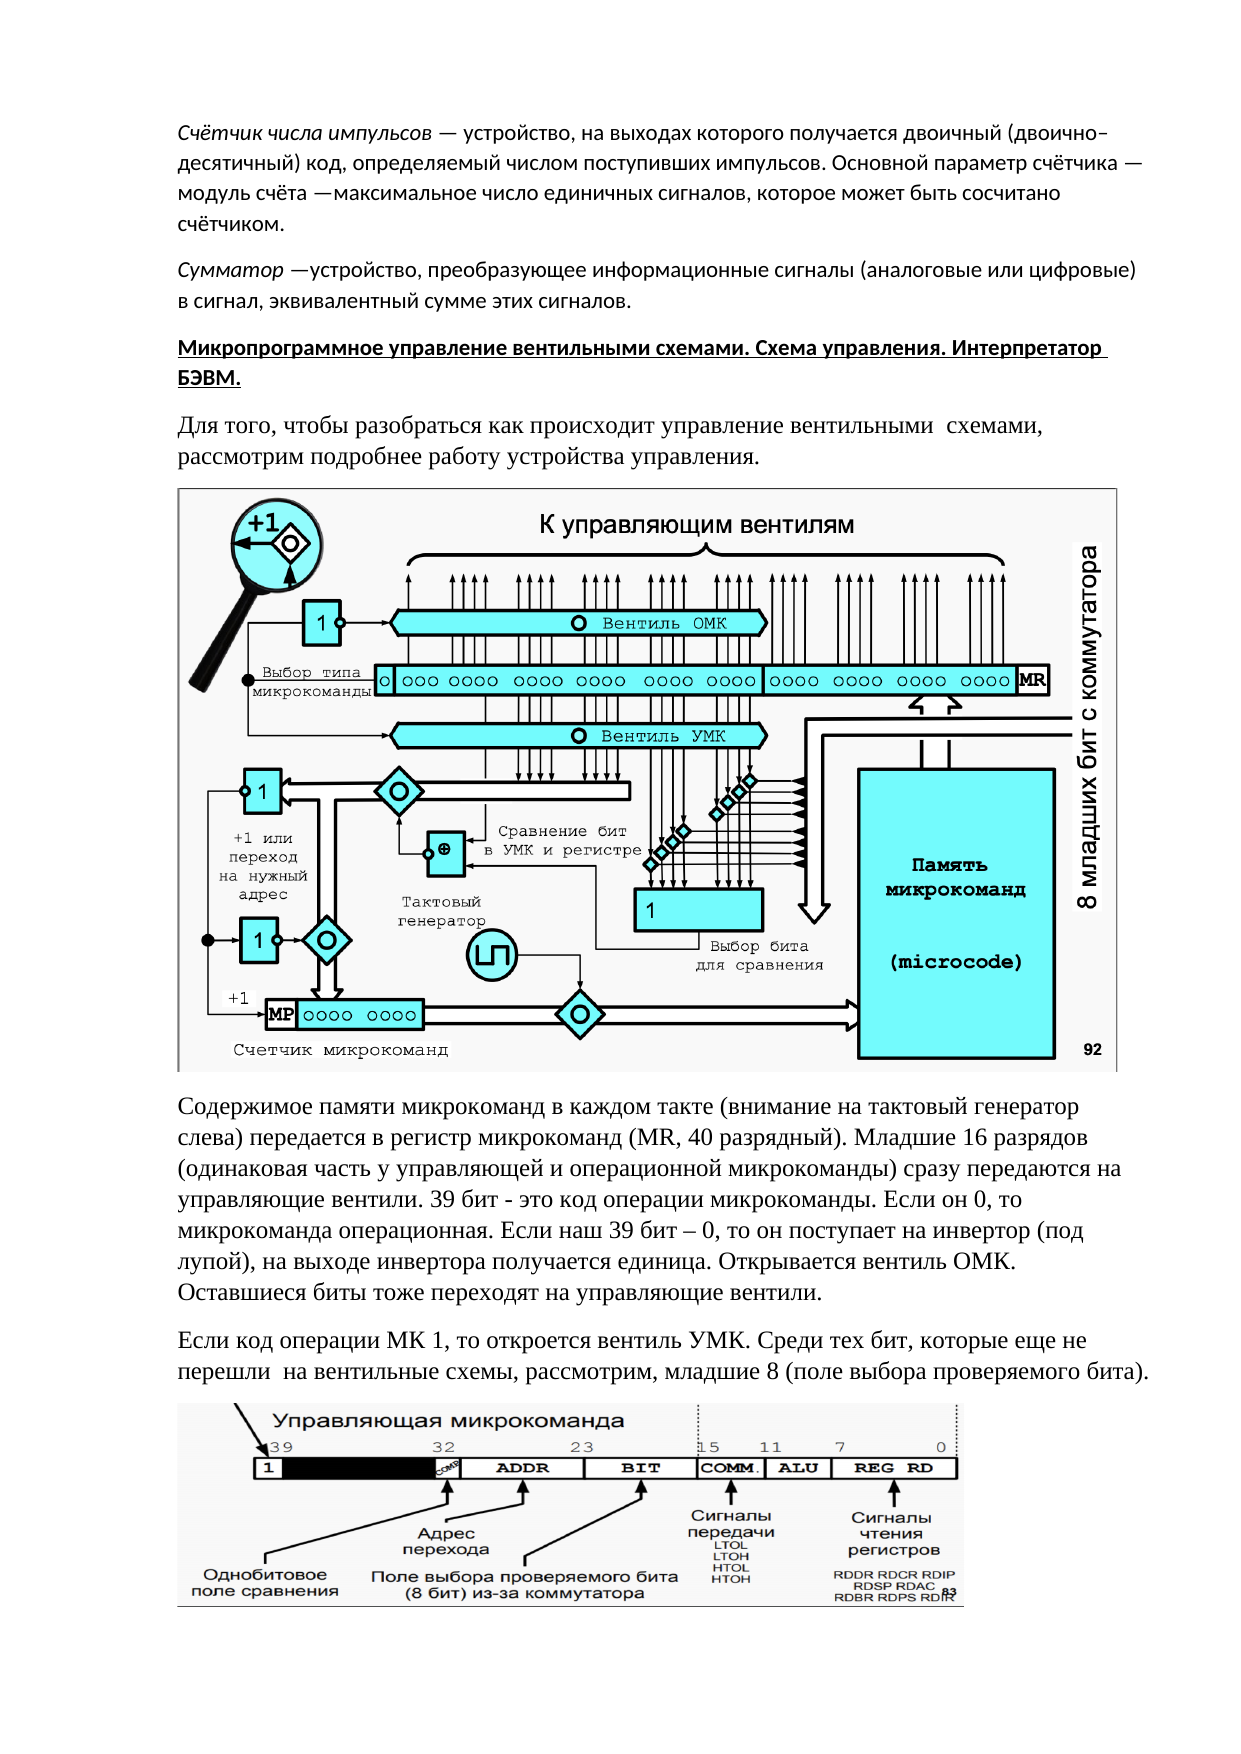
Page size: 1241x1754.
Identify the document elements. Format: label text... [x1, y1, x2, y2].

text Сумматор —устройство, преобразующее информационные сигналы (аналоговые или цифровые) в сигнал, эквивалентный сумме этих сигналов. [177, 256, 1152, 314]
text Для того, чтобы разобраться как происходит управление вентильными схемами, рассмотрим подробнее работу устройства управления. [177, 410, 1152, 469]
text Микропрограммное управление вентильными схемами. Схема управления. Интерпретатор БЭВМ. [177, 333, 1152, 391]
text Содержимое памяти микрокоманд в каждом такте (внимание на тактовый генератор слева) передается в регистр микрокоманд (MR, 40 разрядный). Младшие 16 разрядов (одинаковая часть у управляющей и операционной микрокоманды) сразу передаются на управляющие вентили. 39 бит - это код операции микрокоманды. Если он 0, то микрокоманда операционная. Если наш 39 бит – 0, то он поступает на инвертор (под лупой), на выходе инвертора получается единица. Открывается вентиль ОМК. Оставшиеся биты тоже переходят на управляющие вентили. [177, 1091, 1152, 1306]
picture [177, 488, 1118, 1072]
text Если код операции МК 1, то откроется вентиль УМК. Среди тех бит, которые еще не перешли на вентильные схемы, рассмотрим, младшие 8 (поле выбора проверяемого бита). [177, 1325, 1152, 1384]
text Счётчик числа импульсов — устройство, на выходах которого получается двоичный (двоично–десятичный) код, определяемый числом поступивших импульсов. Основной параметр счётчика —модуль счёта —максимальное число единичных сигналов, которое может быть сосчитано счётчиком. [177, 118, 1152, 237]
picture [177, 1403, 966, 1607]
